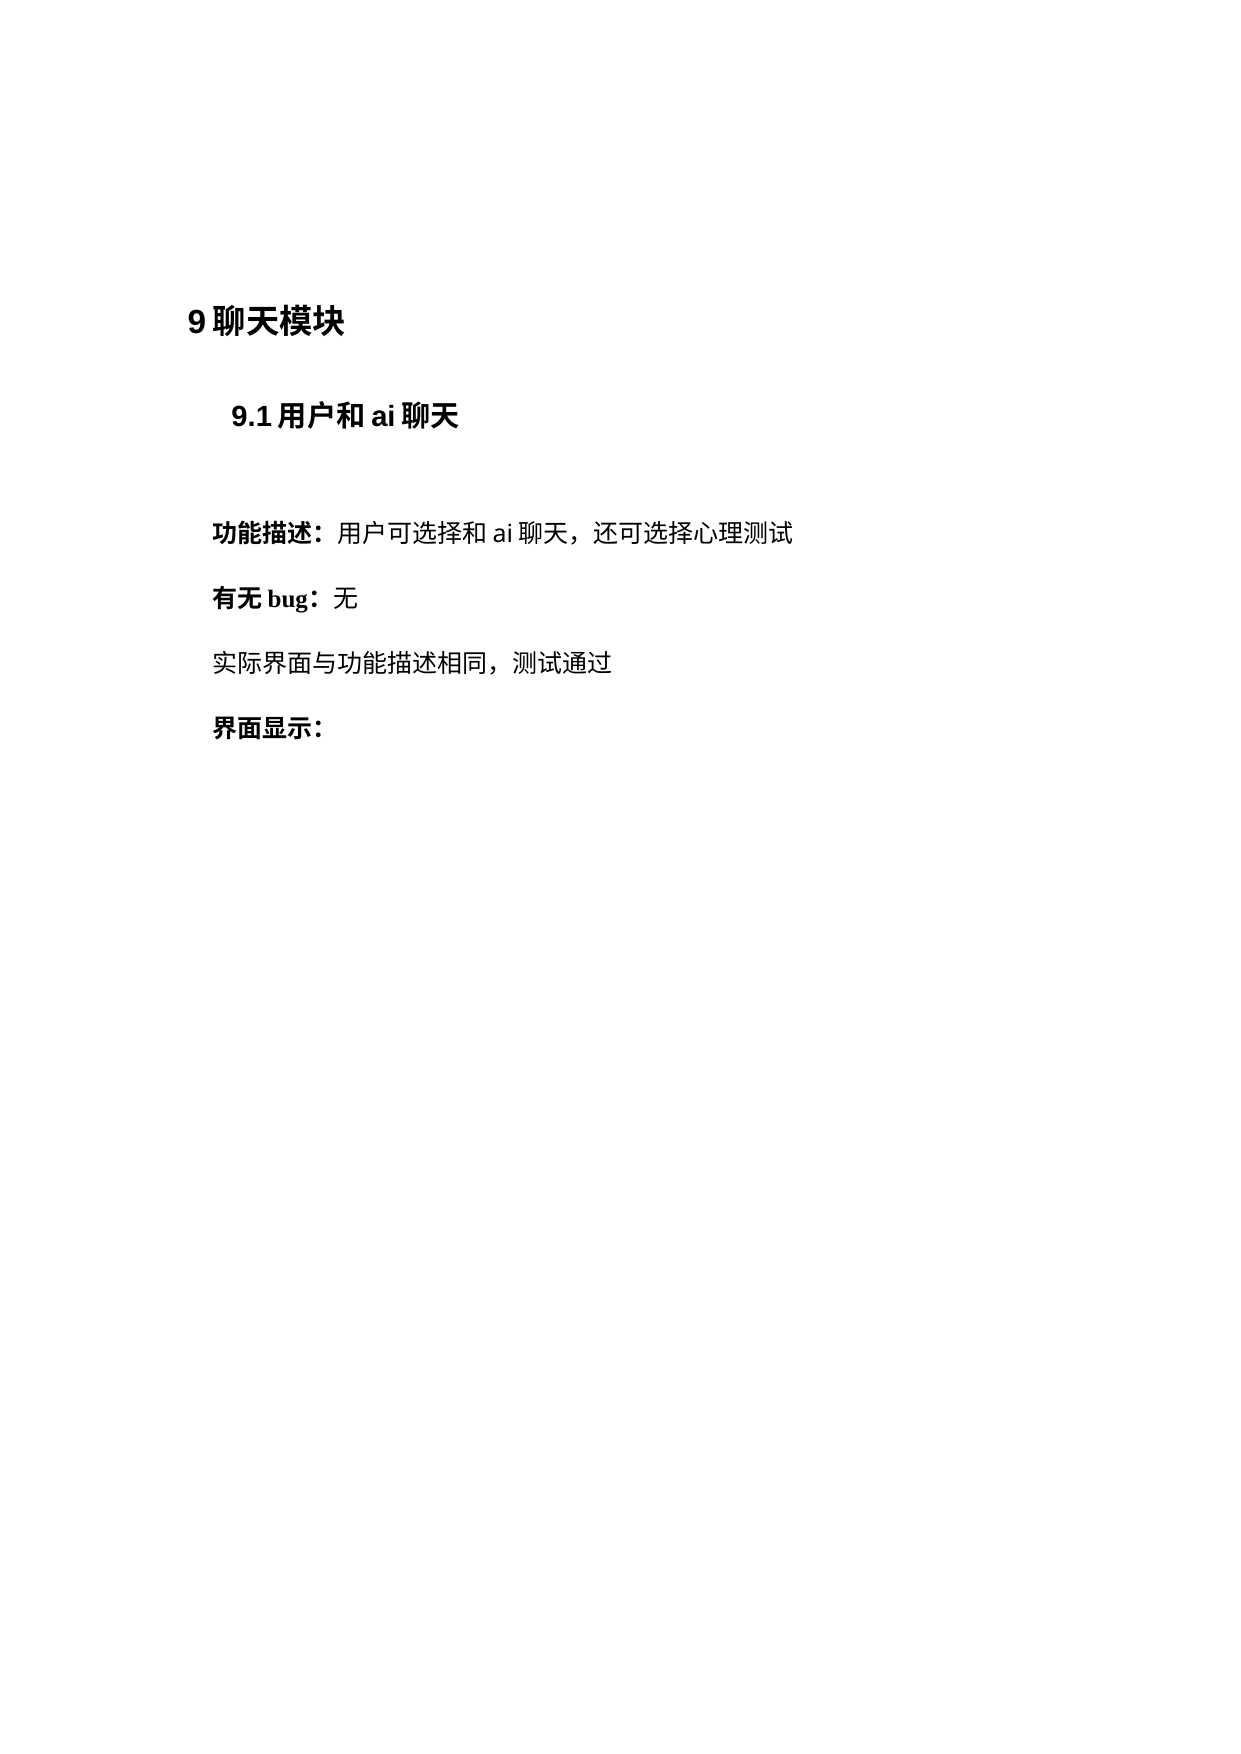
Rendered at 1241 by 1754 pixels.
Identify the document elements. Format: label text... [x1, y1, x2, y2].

text 有无bug：无 [187, 564, 1053, 629]
subtitle 9.1用户和ai聊天 [187, 381, 1053, 446]
text 实际界面与功能描述相同，测试通过 [187, 629, 1053, 694]
subtitle 9聊天模块 [187, 287, 1053, 352]
text 界面显示： [187, 694, 1053, 759]
text 功能描述：用户可选择和ai聊天，还可选择心理测试 [187, 499, 1053, 564]
